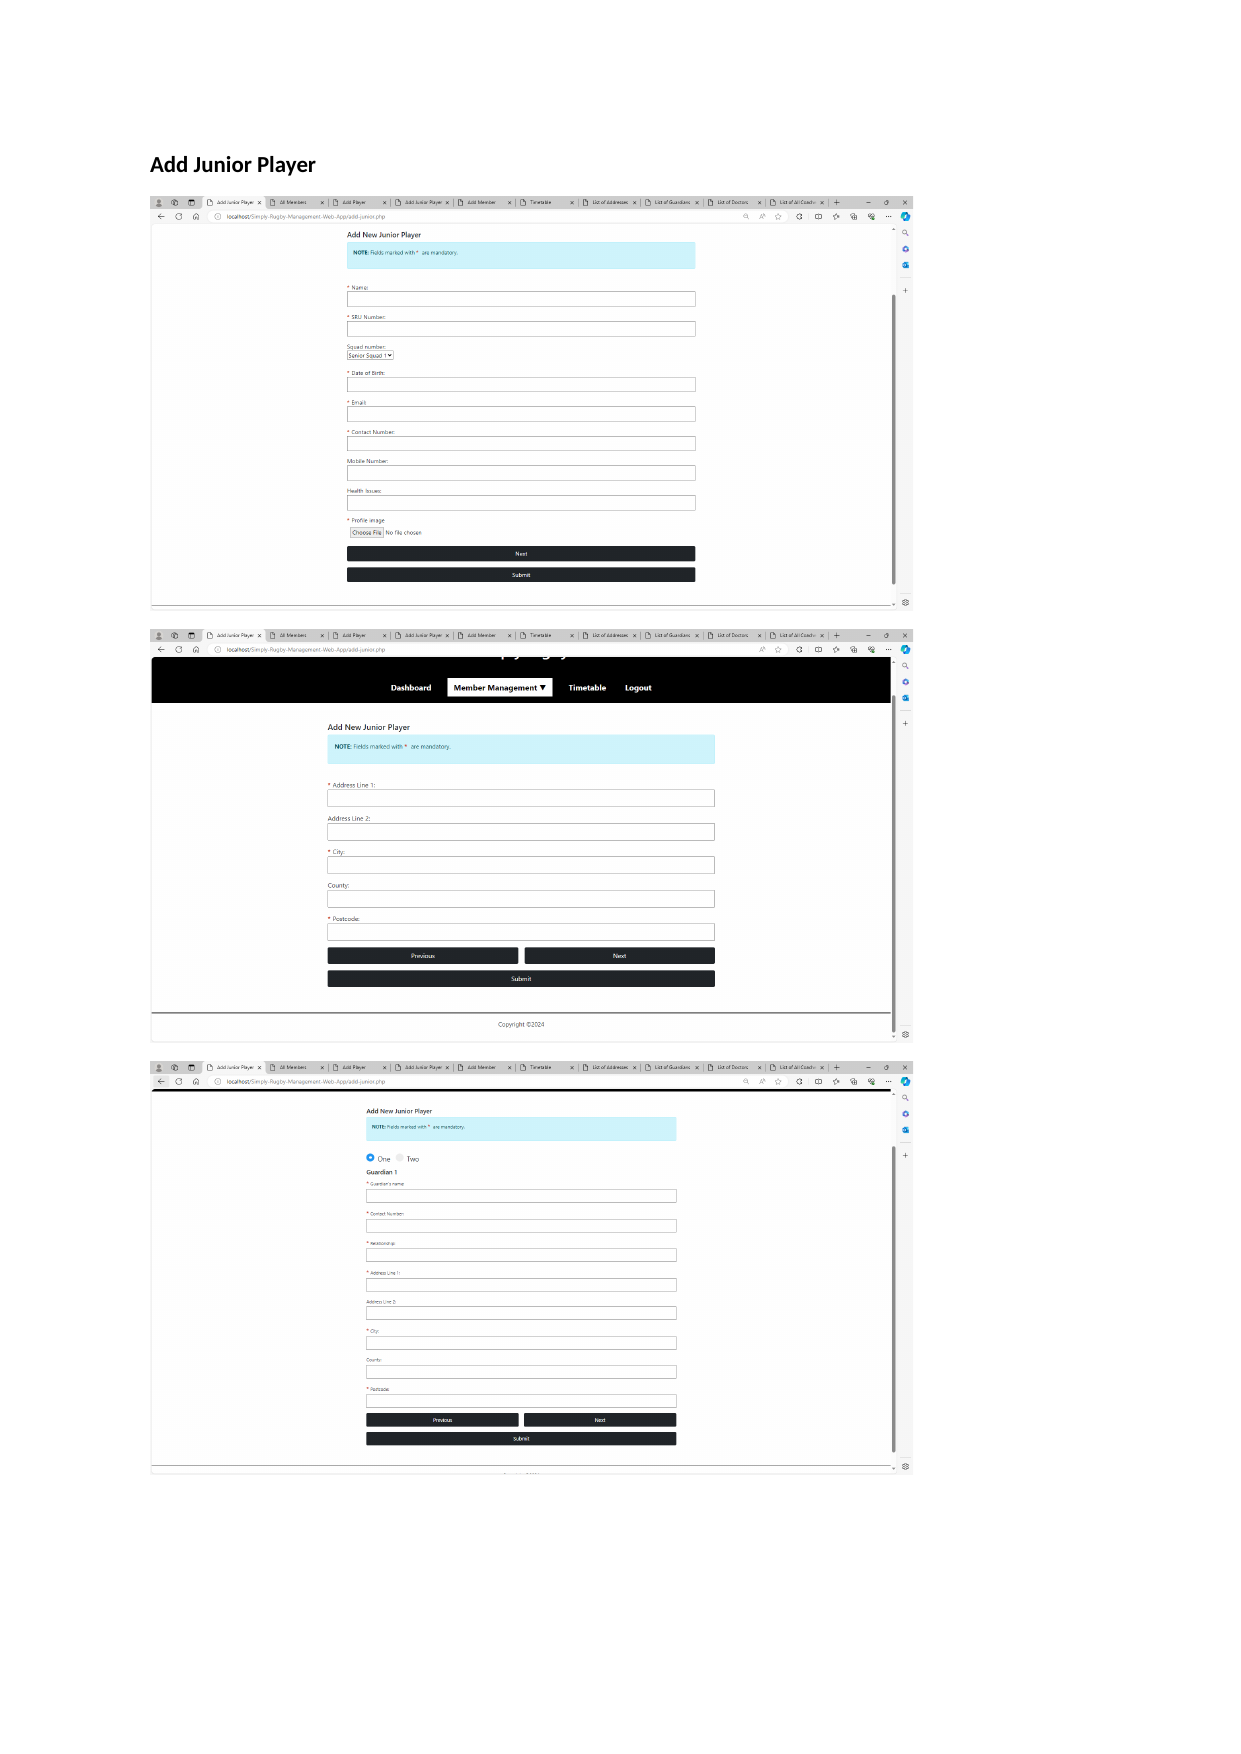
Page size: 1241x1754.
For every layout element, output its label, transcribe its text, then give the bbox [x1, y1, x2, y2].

text Add Junior Player [150, 150, 1090, 178]
picture [150, 196, 914, 611]
picture [150, 629, 914, 1043]
picture [150, 1061, 914, 1475]
